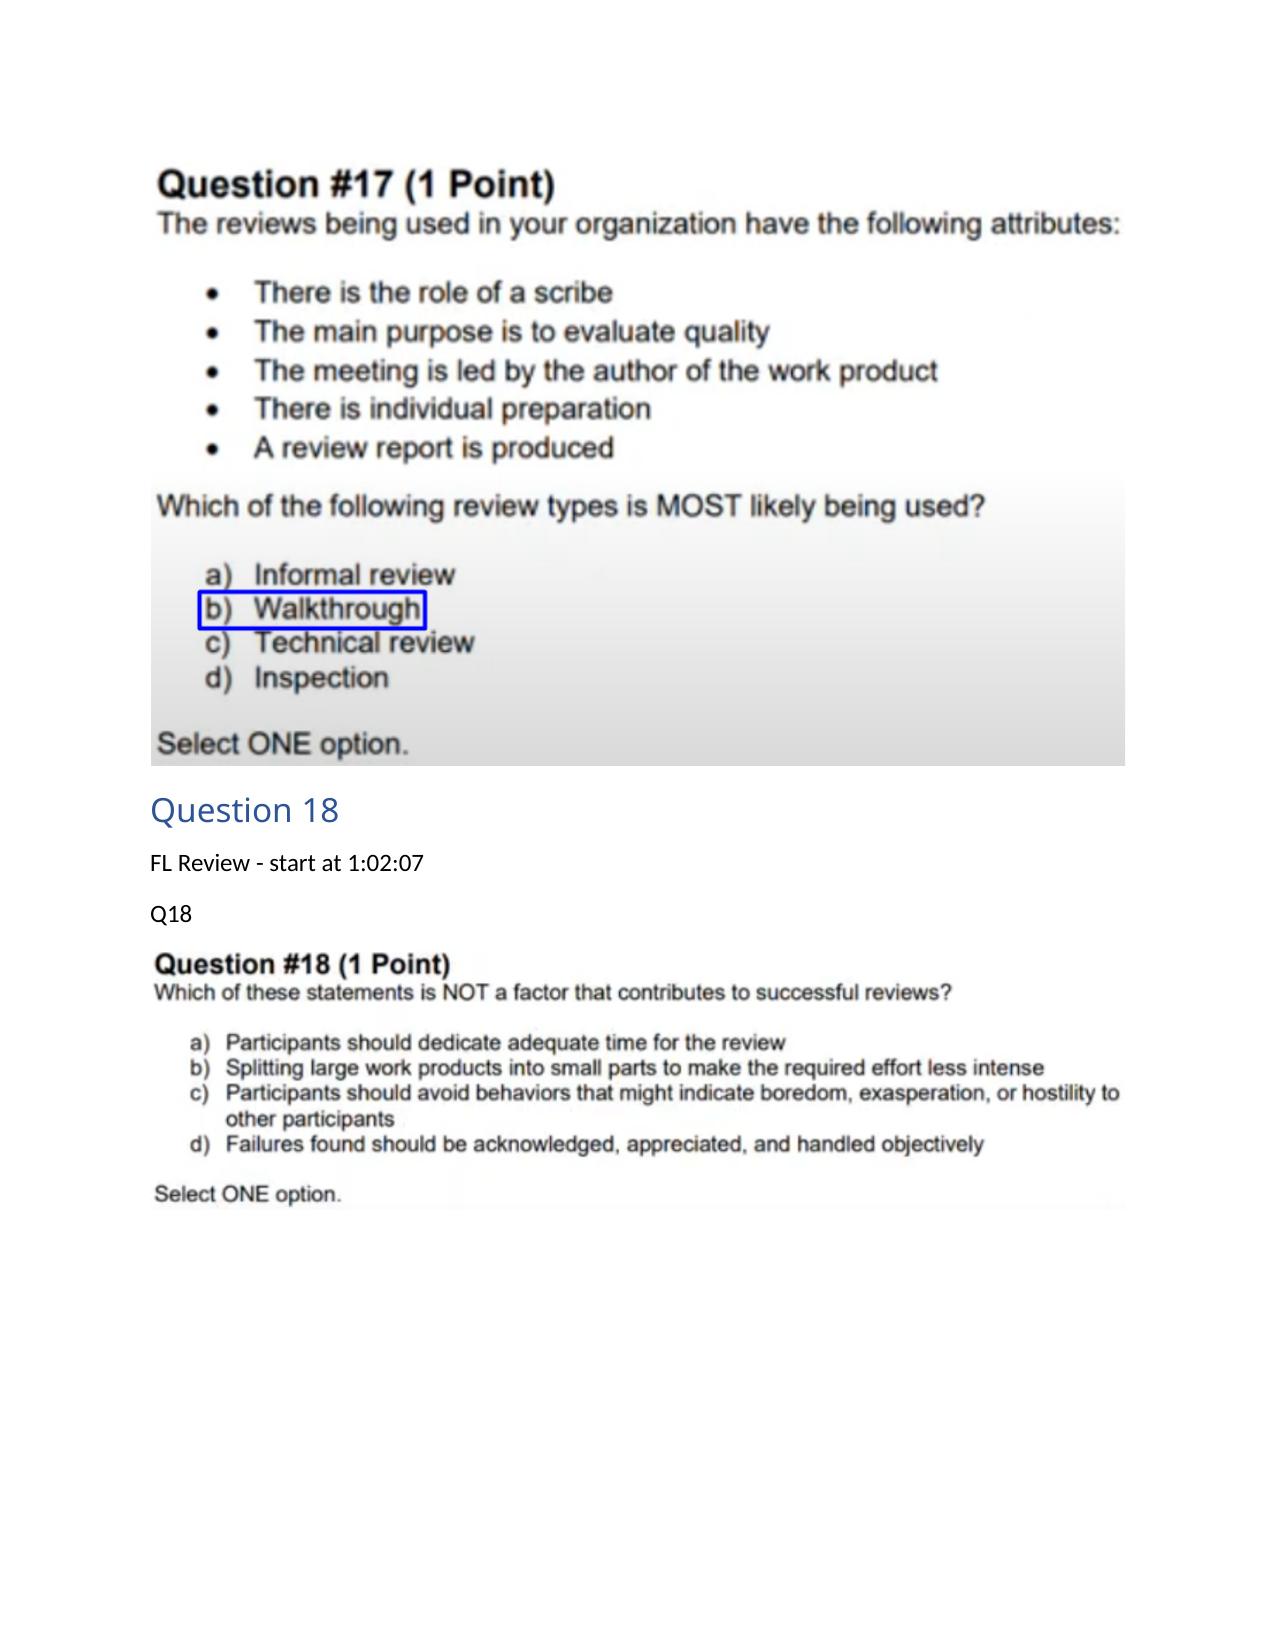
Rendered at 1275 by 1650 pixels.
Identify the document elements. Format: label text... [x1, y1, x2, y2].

text Q18 [150, 898, 1125, 929]
subtitle Question 18 [150, 786, 1125, 832]
text FL Review - start at 1:02:07 [150, 847, 1125, 877]
picture [150, 150, 1125, 766]
picture [150, 950, 1125, 1210]
